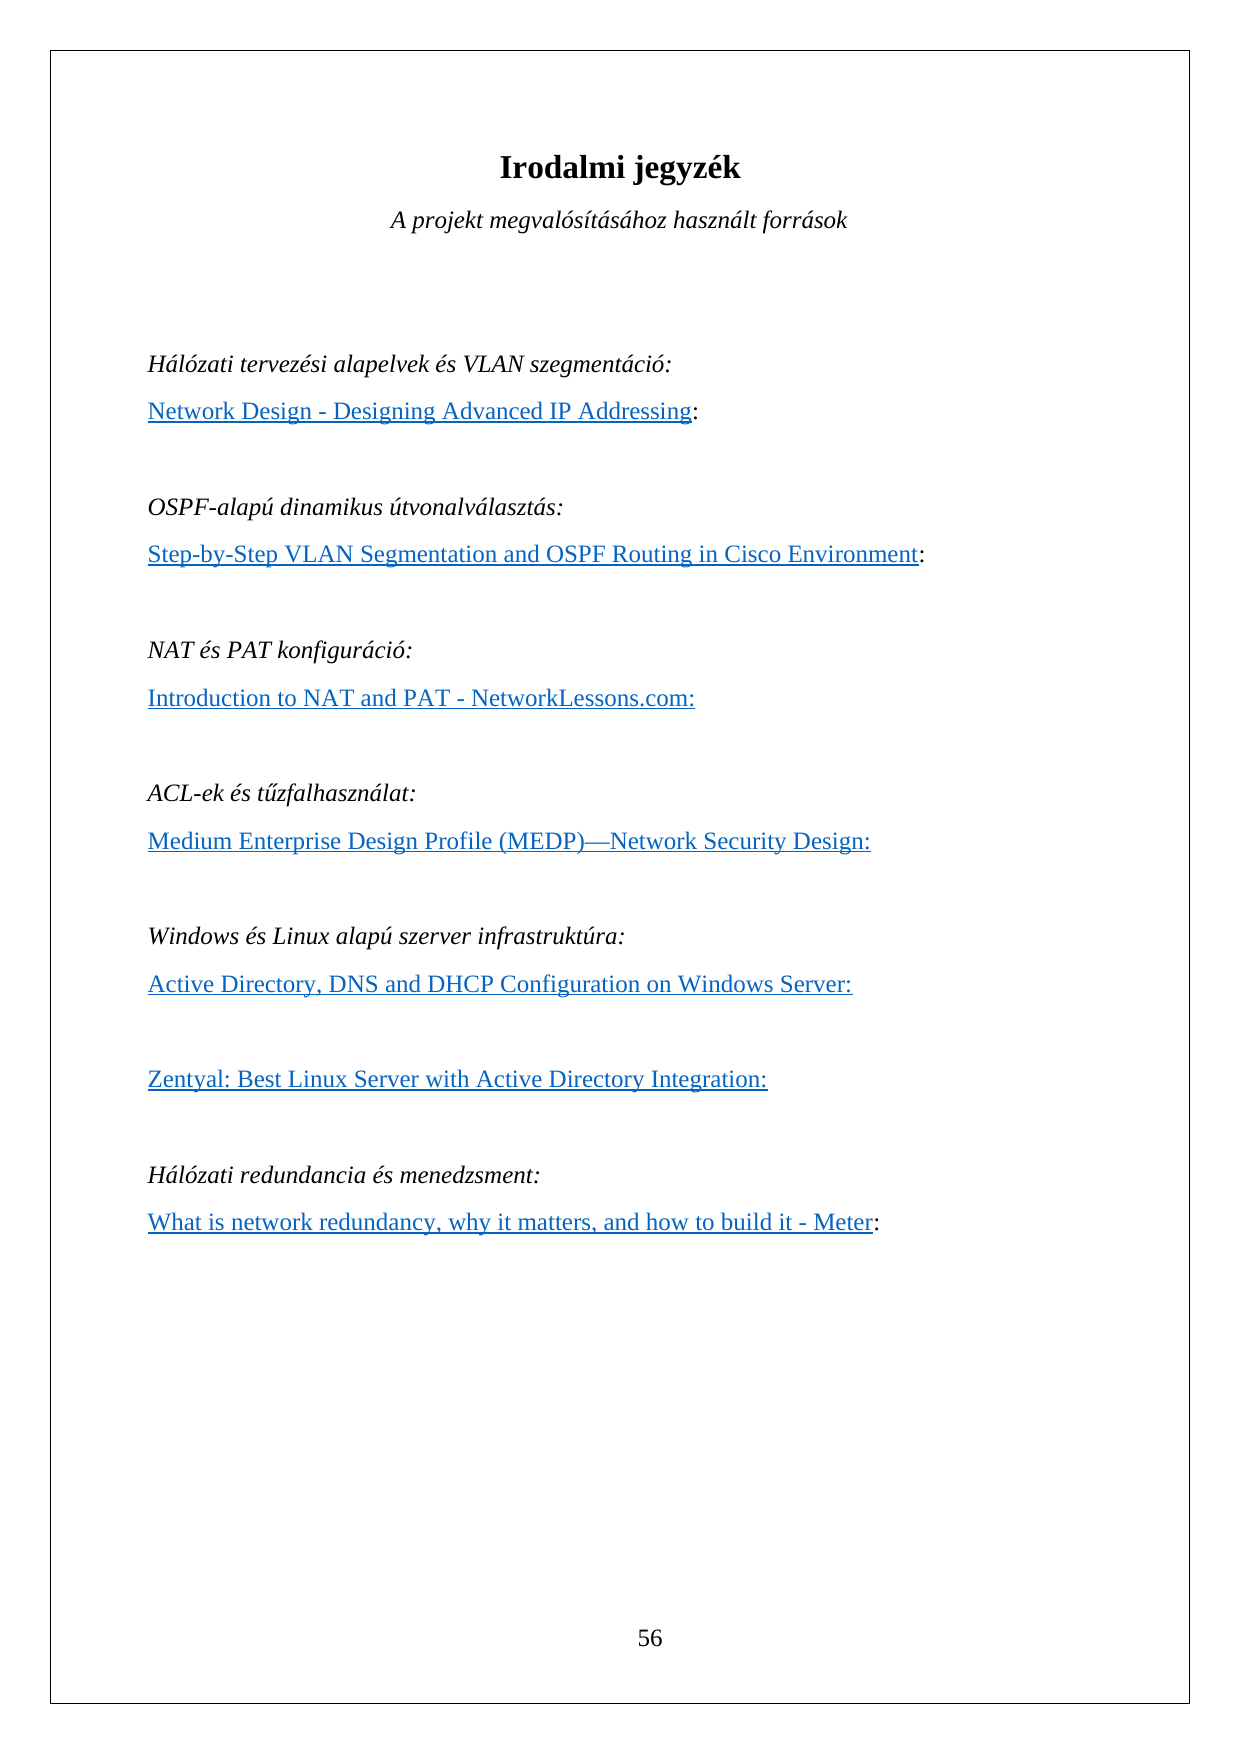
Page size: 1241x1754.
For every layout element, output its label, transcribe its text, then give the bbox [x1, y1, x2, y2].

text Introduction to NAT and PAT - NetworkLessons.com: [147, 683, 1093, 711]
text What is network redundancy, why it matters, and how to build it - Meter: [147, 1207, 1093, 1236]
text Step-by-Step VLAN Segmentation and OSPF Routing in Cisco Environment: [147, 539, 1093, 568]
text Medium Enterprise Design Profile (MEDP)—Network Security Design: [147, 826, 1093, 854]
text Network Design - Designing Advanced IP Addressing: [147, 396, 1093, 425]
text OSPF-alapú dinamikus útvonalválasztás: [147, 492, 1093, 521]
text Windows és Linux alapú szerver infrastruktúra: [147, 921, 1093, 950]
text Hálózati redundancia és menedzsment: [147, 1160, 1093, 1188]
text Hálózati tervezési alapelvek és VLAN szegmentáció: [147, 349, 1093, 377]
text Active Directory, DNS and DHCP Configuration on Windows Server: [147, 969, 1093, 998]
text A projekt megvalósításához használt források [147, 206, 1093, 234]
text Zentyal: Best Linux Server with Active Directory Integration: [147, 1064, 1093, 1093]
text ACL-ek és tűzfalhasználat: [147, 778, 1093, 807]
text Irodalmi jegyzék [147, 147, 1093, 186]
text NAT és PAT konfiguráció: [147, 635, 1093, 664]
